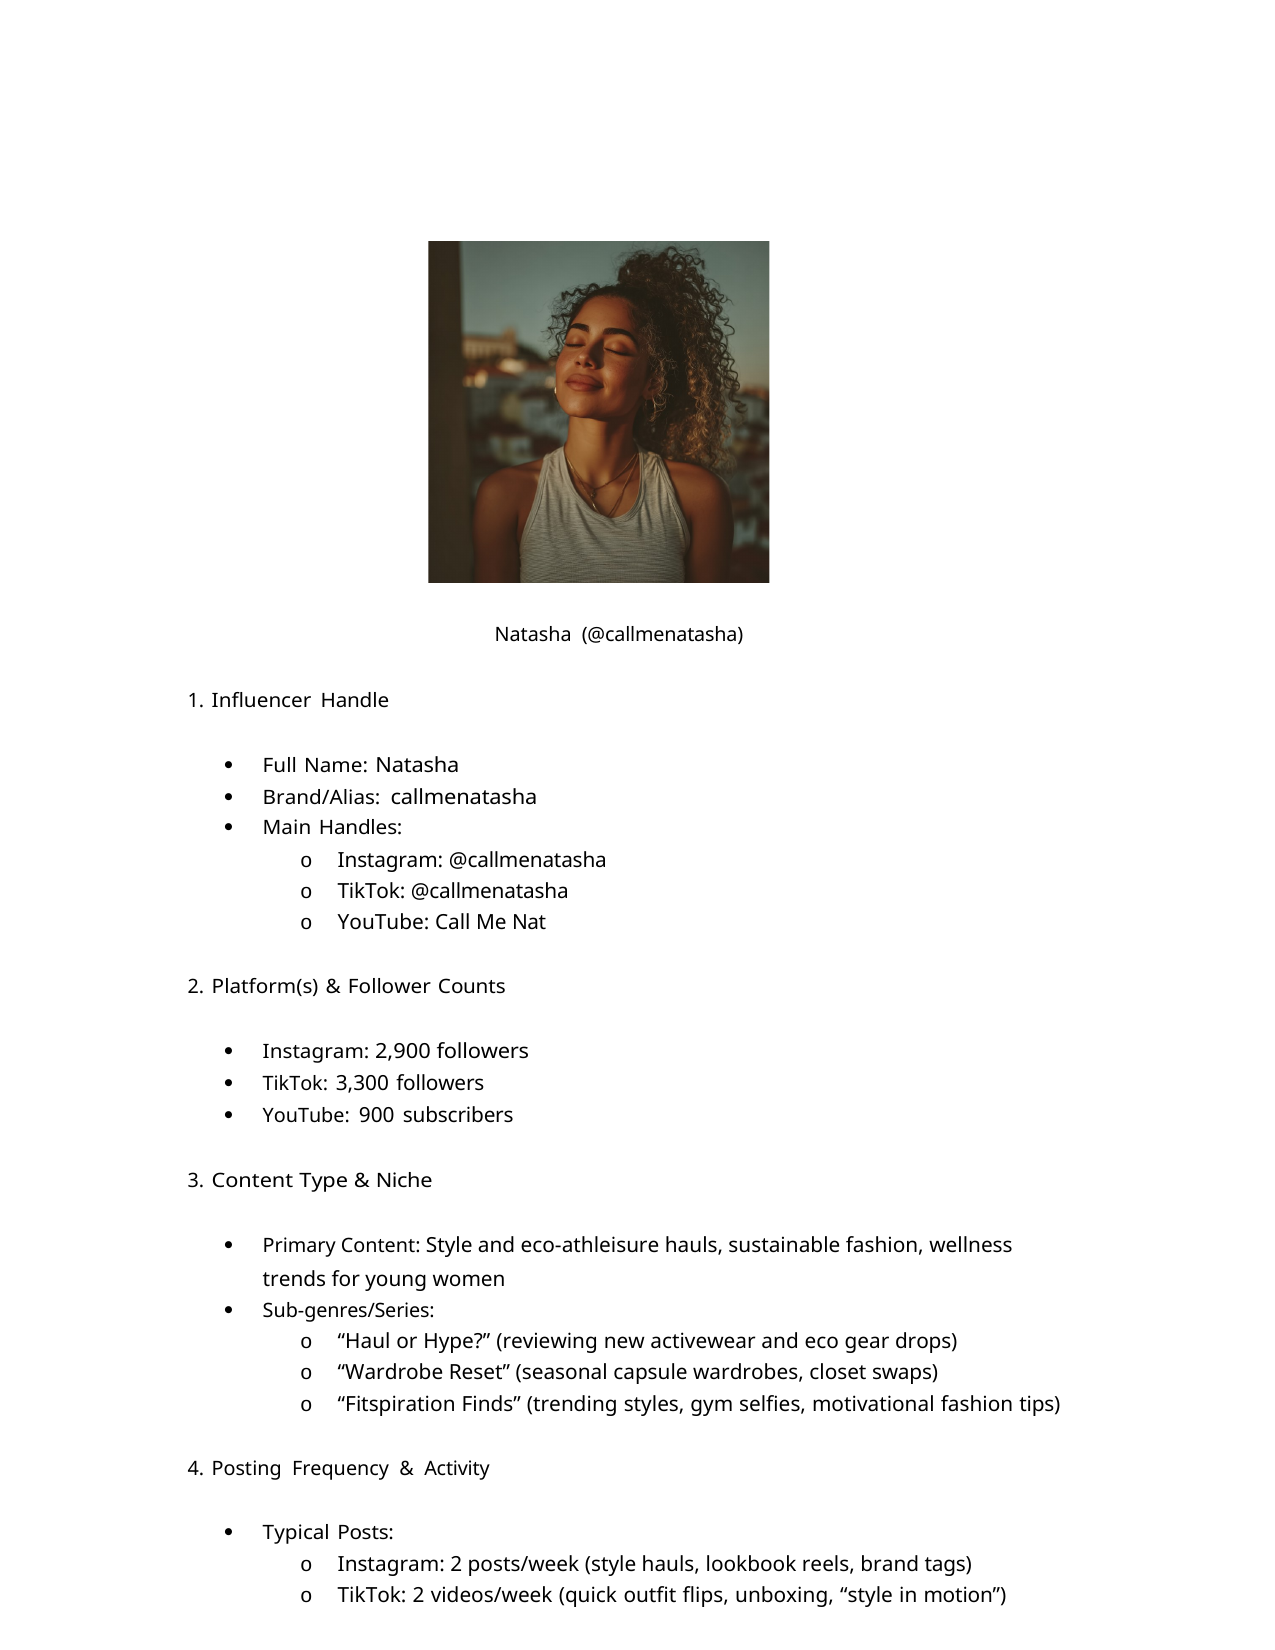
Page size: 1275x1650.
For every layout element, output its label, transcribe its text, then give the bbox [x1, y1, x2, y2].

list Instagram: 2 posts/week (style hauls, lookbook reels, brand tags) [300, 1549, 1087, 1578]
list Influencer Handle [187, 686, 1087, 713]
list Full Name: Natasha [225, 751, 1087, 779]
list Instagram: 2,900 followers [225, 1036, 1087, 1065]
list Posting Frequency & Activity [187, 1454, 1087, 1481]
list Brand/Alias: callmenatasha [225, 782, 1087, 810]
list Primary Content: Style and eco-athleisure hauls, sustainable fashion, wellness trends for young women [225, 1231, 1080, 1293]
list “Fitspiration Finds” (trending styles, gym selfies, motivational fashion tips) [300, 1389, 1087, 1417]
text Natasha (@callmenatasha) [151, 620, 1087, 647]
list Platform(s) & Follower Counts [187, 972, 1087, 999]
list Typical Posts: [225, 1518, 1087, 1545]
list TikTok: @callmenatasha [300, 876, 1087, 904]
list Main Handles: [225, 813, 1087, 840]
list “Haul or Hype?” (reviewing new activewear and eco gear drops) [300, 1326, 1087, 1355]
list TikTok: 2 videos/week (quick outfit flips, unboxing, “style in motion”) [300, 1581, 1087, 1609]
list Content Type & Niche [187, 1167, 1087, 1194]
list YouTube: 900 subscribers [225, 1100, 1087, 1128]
list YouTube: Call Me Nat [300, 907, 1087, 936]
list Sub-genres/Series: [225, 1298, 1087, 1322]
list “Wardrobe Reset” (seasonal capsule wardrobes, closet swaps) [300, 1357, 1087, 1386]
list TikTok: 3,300 followers [225, 1068, 1087, 1097]
picture [428, 241, 770, 583]
list Instagram: @callmenatasha [300, 845, 1087, 873]
